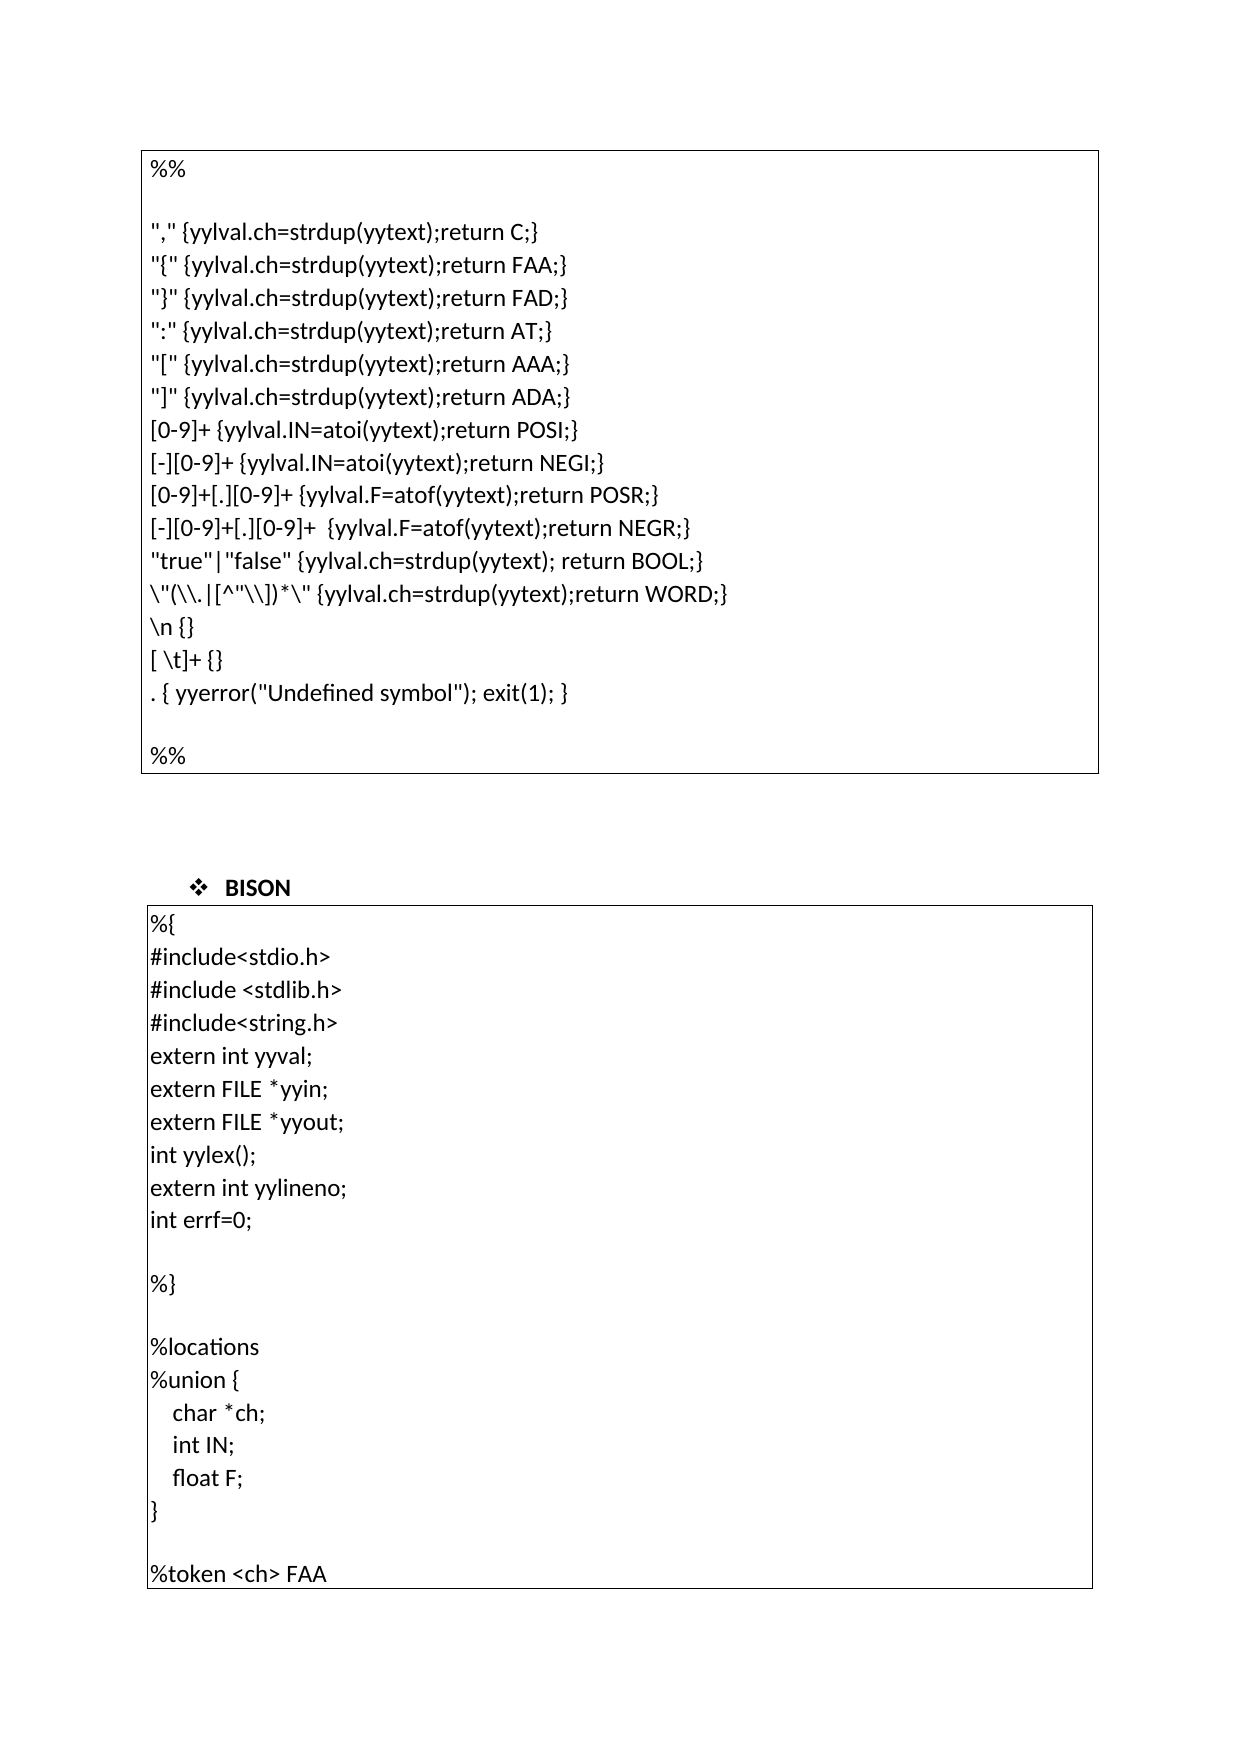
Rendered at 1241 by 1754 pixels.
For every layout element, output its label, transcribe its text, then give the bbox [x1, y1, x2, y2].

text #include<string.h> [148, 1004, 1092, 1037]
text %locations [148, 1328, 1092, 1361]
text extern int yylineno; [148, 1168, 1092, 1201]
text . { yyerror("Undefined symbol"); exit(1); } [142, 674, 1098, 708]
text float F; [148, 1459, 1092, 1492]
text %token <ch> FAA [148, 1555, 1092, 1588]
text int errf=0; [148, 1201, 1092, 1235]
text [0-9]+[.][0-9]+ {yylval.F=atof(yytext);return POSR;} [142, 476, 1098, 509]
text int yylex(); [148, 1136, 1092, 1168]
text extern int yyval; [148, 1037, 1092, 1070]
text #include<stdio.h> [148, 938, 1092, 971]
text int IN; [148, 1426, 1092, 1459]
text [0-9]+ {yylval.IN=atoi(yytext);return POSI;} [142, 411, 1098, 443]
text extern FILE *yyout; [148, 1103, 1092, 1136]
text [ \t]+ {} [142, 641, 1098, 674]
text %{ [148, 906, 1092, 938]
text \"(\\.|[^"\\])*\" {yylval.ch=strdup(yytext);return WORD;} [142, 575, 1098, 608]
text "]" {yylval.ch=strdup(yytext);return ADA;} [142, 378, 1098, 411]
text extern FILE *yyin; [148, 1070, 1092, 1103]
text %} [148, 1264, 1092, 1298]
text "[" {yylval.ch=strdup(yytext);return AAA;} [142, 345, 1098, 378]
text [-][0-9]+[.][0-9]+ {yylval.F=atof(yytext);return NEGR;} [142, 509, 1098, 542]
text } [148, 1492, 1092, 1526]
text #include <stdlib.h> [148, 971, 1092, 1004]
text %union { [148, 1361, 1092, 1393]
text "true"|"false" {yylval.ch=strdup(yytext); return BOOL;} [142, 542, 1098, 575]
text \n {} [142, 608, 1098, 641]
text "," {yylval.ch=strdup(yytext);return C;} [142, 213, 1098, 246]
text %% [142, 151, 1098, 184]
list BISON [187, 872, 1090, 903]
text "}" {yylval.ch=strdup(yytext);return FAD;} [142, 279, 1098, 312]
text char *ch; [148, 1393, 1092, 1426]
text [-][0-9]+ {yylval.IN=atoi(yytext);return NEGI;} [142, 443, 1098, 476]
text "{" {yylval.ch=strdup(yytext);return FAA;} [142, 246, 1098, 279]
text ":" {yylval.ch=strdup(yytext);return AT;} [142, 312, 1098, 345]
text %% [142, 737, 1098, 773]
